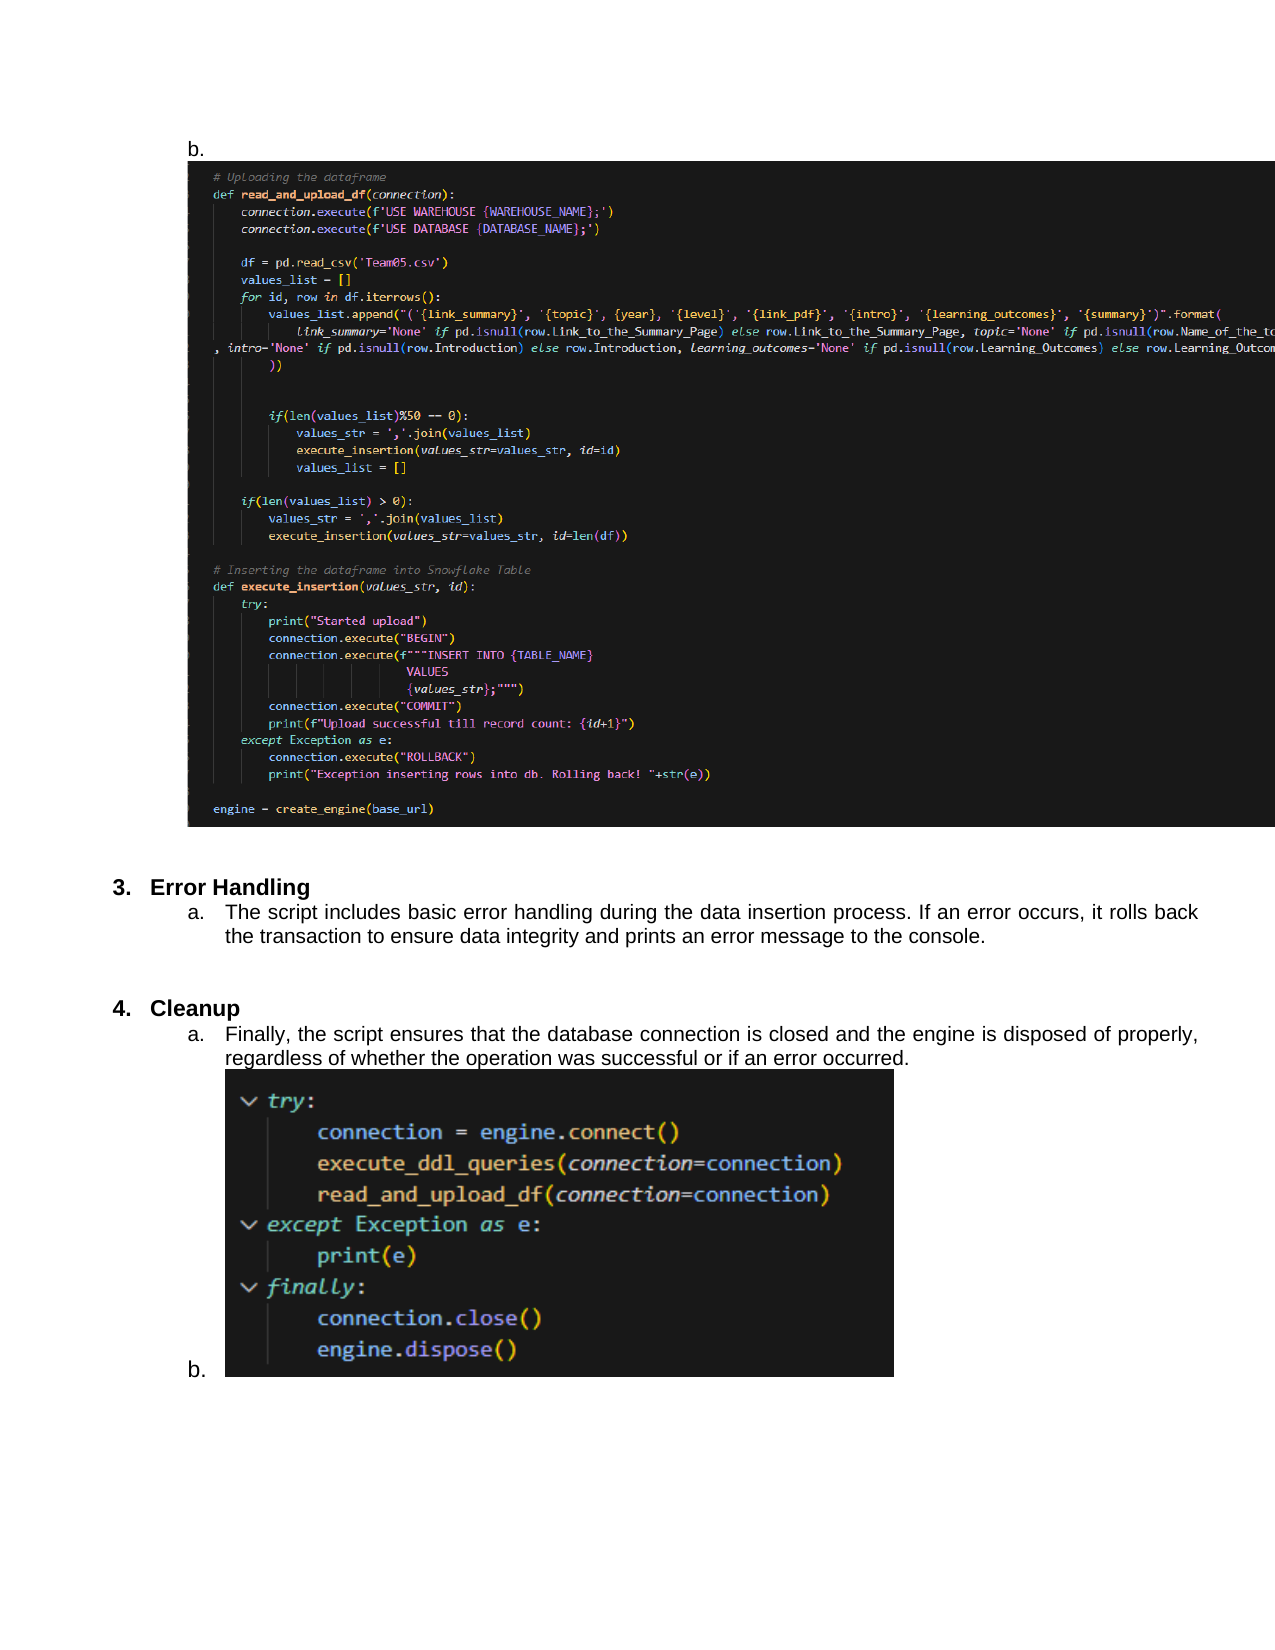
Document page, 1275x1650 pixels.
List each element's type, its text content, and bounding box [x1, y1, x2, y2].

picture [225, 1069, 894, 1377]
list Error Handling [112, 873, 1200, 900]
picture [187, 161, 1275, 827]
list Cleanup [112, 995, 1200, 1021]
list Finally, the script ensures that the database connection is closed and the engine is disposed of properly, regardless of whether the operation was successful or if an error occurred. [187, 1021, 1200, 1069]
list The script includes basic error handling during the data insertion process. If an error occurs, it rolls back the transaction to ensure data integrity and prints an error message to the console. [187, 900, 1200, 948]
